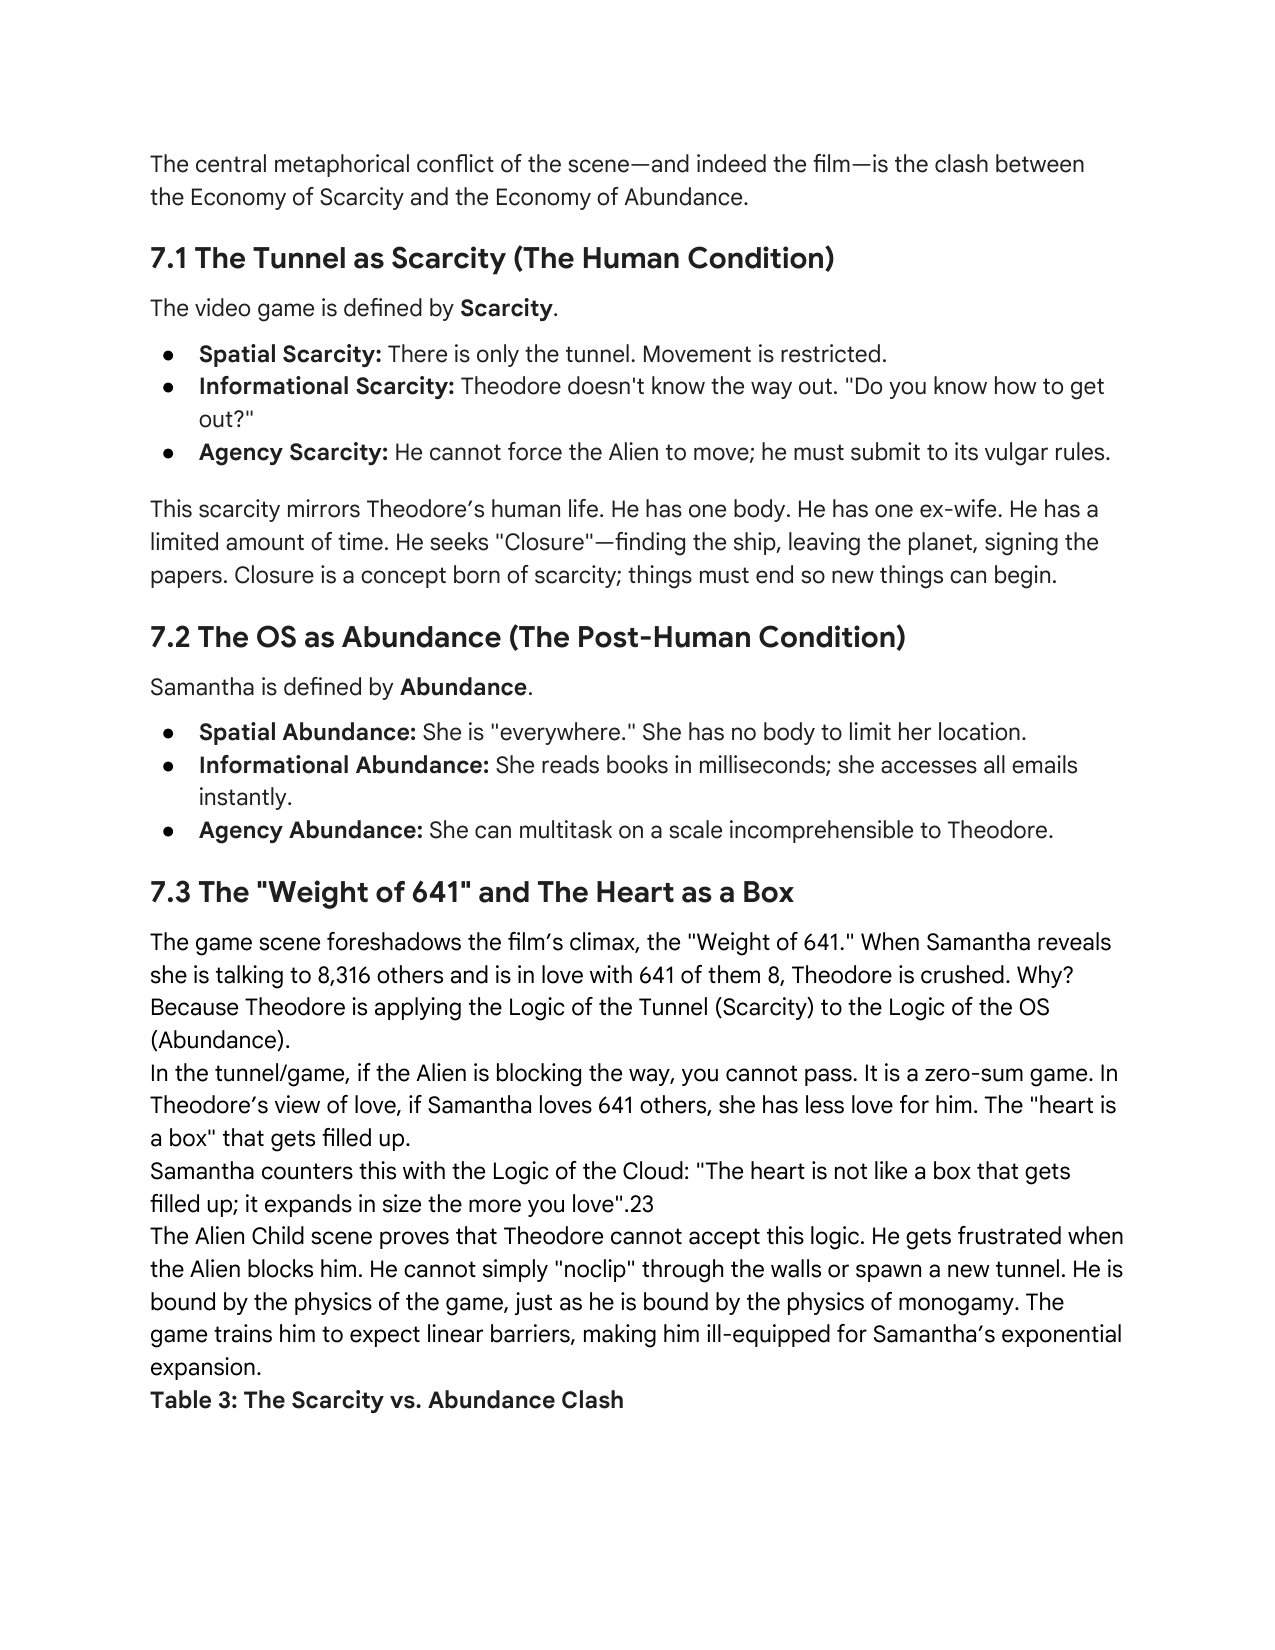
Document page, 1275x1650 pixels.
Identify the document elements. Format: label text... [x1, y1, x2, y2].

list Spatial Abundance: She is "everywhere." She has no body to limit her location. [161, 718, 1125, 747]
list Spatial Scarcity: There is only the tunnel. Movement is restricted. [161, 340, 1125, 368]
text The central metaphorical conflict of the scene—and indeed the film—is the clash between the Economy of Scarcity and the Economy of Abundance. [150, 150, 1125, 211]
text Because Theodore is applying the Logic of the Tunnel (Scarcity) to the Logic of the OS (Abundance). [150, 993, 1125, 1055]
subtitle 7.3 The "Weight of 641" and The Heart as a Box [150, 874, 1125, 911]
list Agency Scarcity: He cannot force the Alien to move; he must submit to its vulgar rules. [161, 438, 1125, 467]
text The game scene foreshadows the film’s climax, the "Weight of 641." When Samantha reveals she is talking to 8,316 others and is in love with 641 of them 8, Theodore is crushed. Why? [150, 928, 1125, 989]
text Table 3: The Scarcity vs. Abundance Clash [150, 1386, 1125, 1415]
text This scarcity mirrors Theodore’s human life. He has one body. He has one ex-wife. He has a limited amount of time. He seeks "Closure"—finding the ship, leaving the planet, signing the papers. Closure is a concept born of scarcity; things must end so new things can begin. [150, 496, 1125, 590]
text In the tunnel/game, if the Alien is blocking the way, you cannot pass. It is a zero-sum game. In Theodore’s view of love, if Samantha loves 641 others, she has less love for him. The "heart is a box" that gets filled up. [150, 1059, 1125, 1153]
text The video game is defined by Scarcity. [150, 294, 1125, 323]
subtitle 7.2 The OS as Abundance (The Post-Human Condition) [150, 619, 1125, 655]
list Agency Abundance: She can multitask on a scale incomprehensible to Theodore. [161, 816, 1125, 845]
text The Alien Child scene proves that Theodore cannot accept this logic. He gets frustrated when the Alien blocks him. He cannot simply "noclip" through the walls or spawn a new tunnel. He is bound by the physics of the game, just as he is bound by the physics of monogamy. The game trains him to expect linear barriers, making him ill-equipped for Samantha’s exponential expansion. [150, 1222, 1125, 1382]
list Informational Abundance: She reads books in milliseconds; she accesses all emails instantly. [161, 751, 1125, 812]
text Samantha is defined by Abundance. [150, 673, 1125, 702]
text Samantha counters this with the Logic of the Cloud: "The heart is not like a box that gets filled up; it expands in size the more you love".23 [150, 1157, 1125, 1218]
subtitle 7.1 The Tunnel as Scarcity (The Human Condition) [150, 240, 1125, 277]
list Informational Scarcity: Theodore doesn't know the way out. "Do you know how to get out?" [161, 372, 1125, 434]
